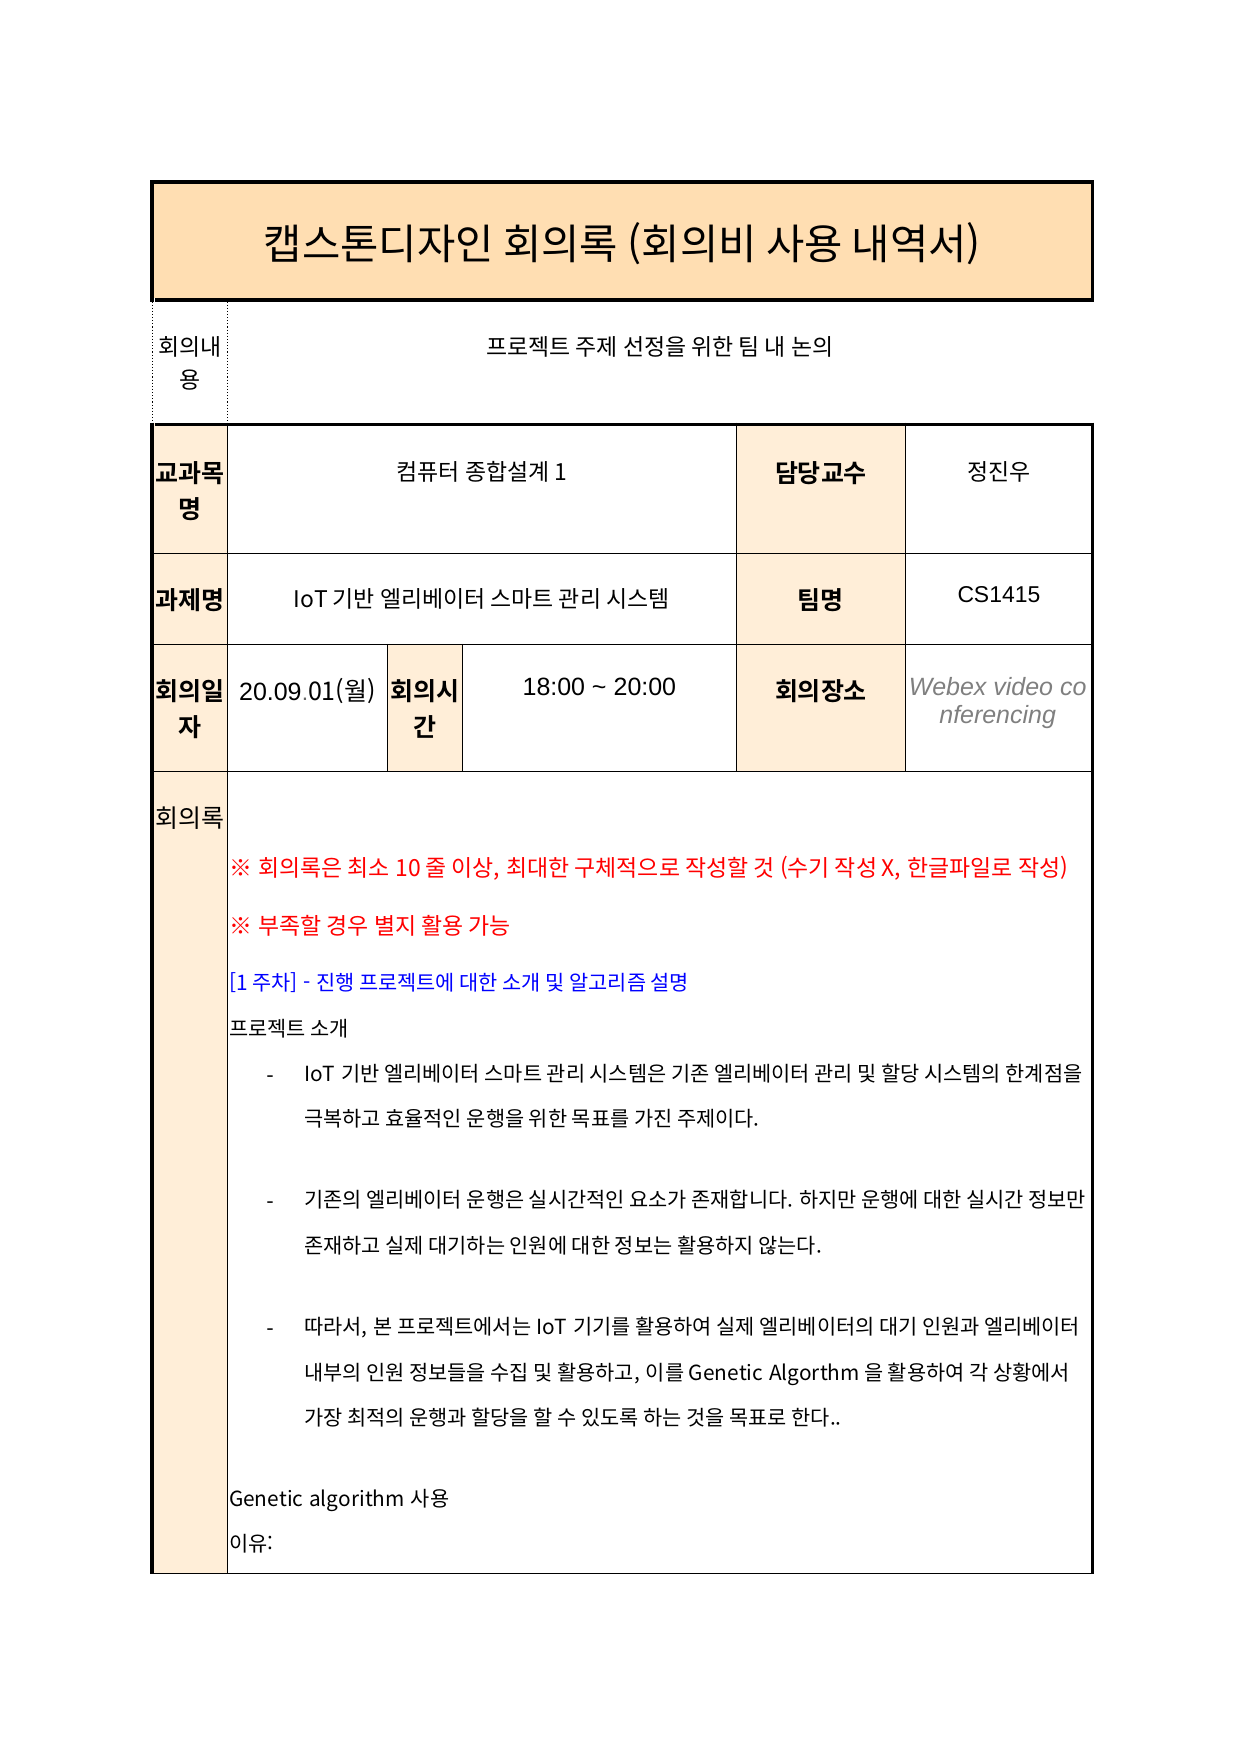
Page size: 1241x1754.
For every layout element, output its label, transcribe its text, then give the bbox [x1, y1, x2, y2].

table_cell Webex video conferencing [906, 645, 1091, 771]
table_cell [228, 772, 1091, 1573]
table_cell 교과목명 [154, 423, 227, 553]
table_cell 회의시간 [388, 645, 462, 771]
table_cell CS1415 [906, 554, 1091, 644]
table_cell 과제명 [154, 554, 227, 644]
table_cell IoT기반 엘리베이터 스마트 관리 시스템 [228, 554, 736, 644]
table_cell 담당교수 [737, 426, 905, 553]
table_cell 정진우 [906, 426, 1091, 553]
table_cell 회의록 [154, 772, 227, 1573]
table_cell 회의장소 [737, 645, 905, 771]
table_cell 회의내용 [152, 298, 227, 423]
table_header 캡스톤디자인 회의록 (회의비 사용 내역서) [154, 184, 1091, 298]
table_cell 팀명 [737, 554, 905, 644]
table_cell 18:00 ~ 20:00 [463, 645, 736, 771]
table_cell 컴퓨터 종합설계1 [228, 426, 736, 553]
table_cell 20.09.01(월) [228, 645, 387, 771]
table_cell 회의일자 [154, 645, 227, 771]
table_cell 프로젝트 주제 선정을 위한 팀 내 논의 [227, 302, 1092, 423]
